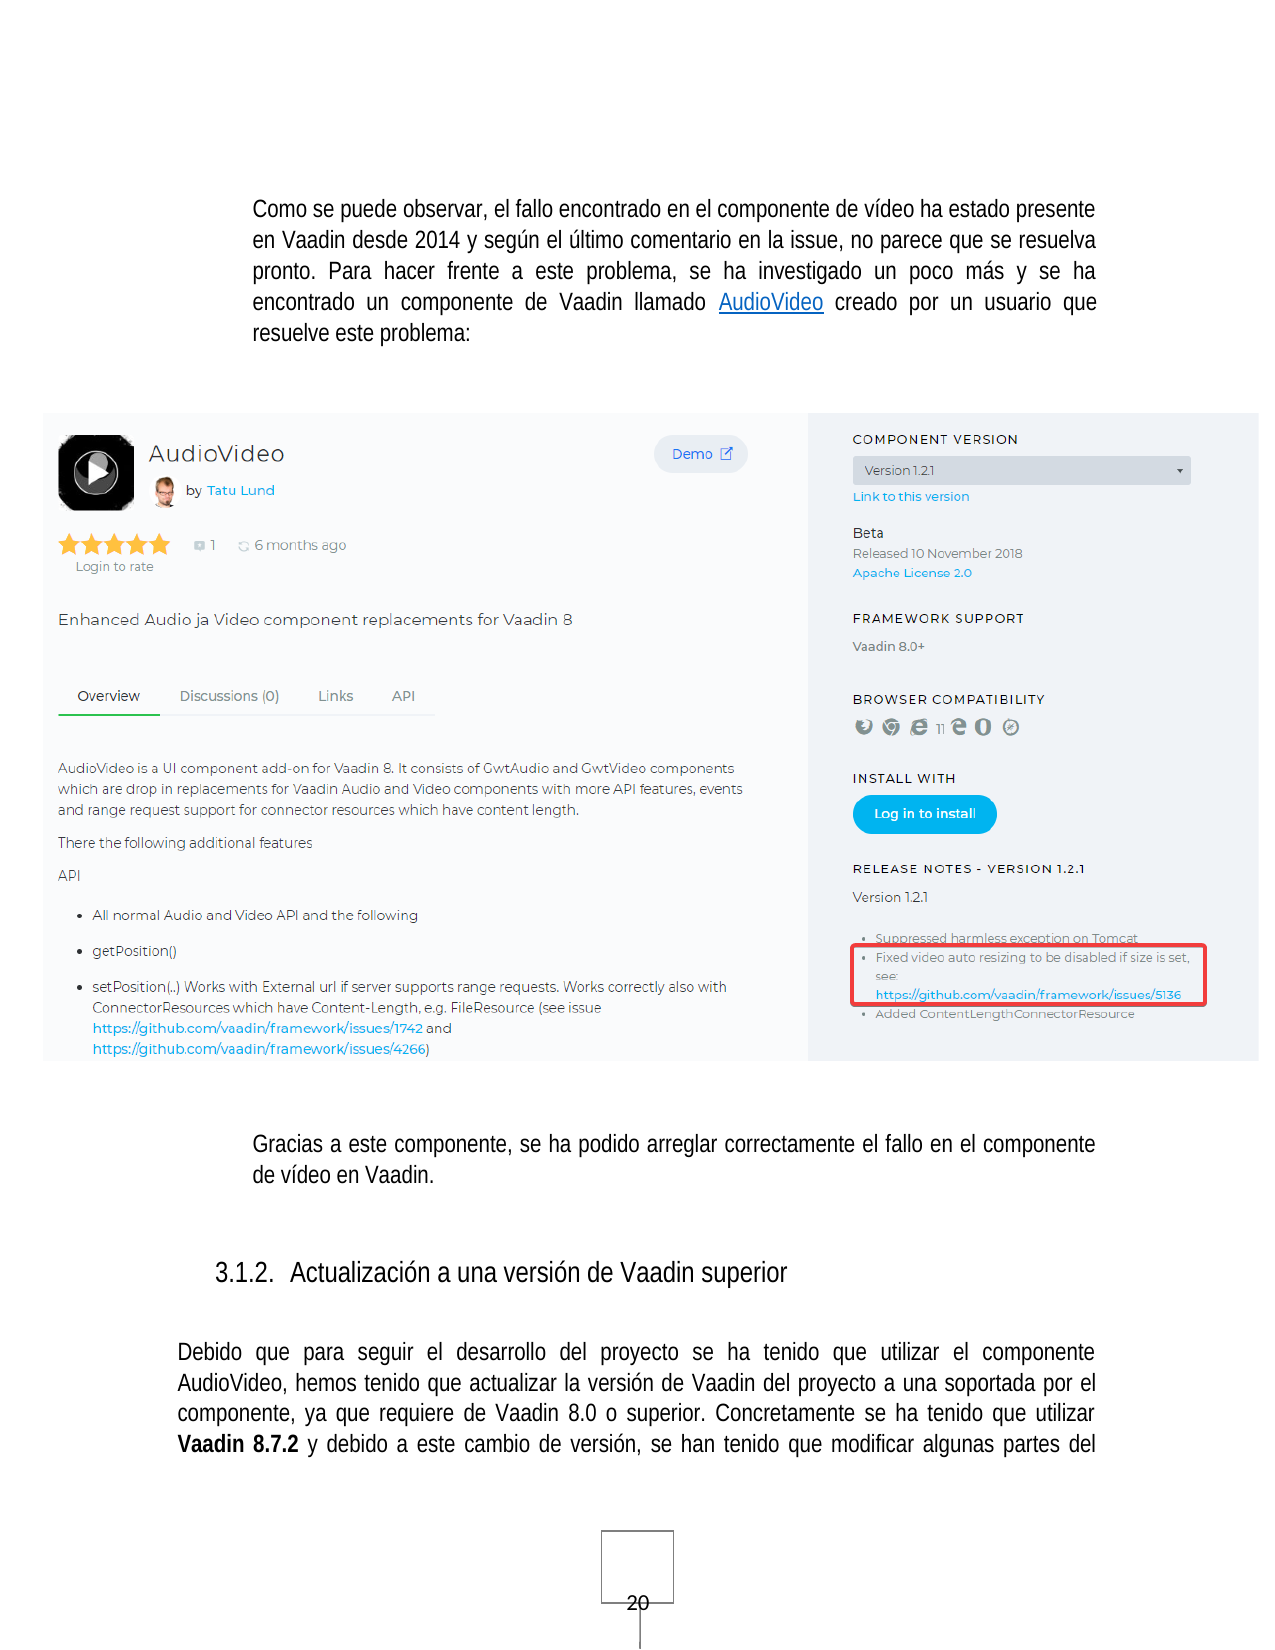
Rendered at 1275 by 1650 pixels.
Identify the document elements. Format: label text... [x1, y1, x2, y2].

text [177, 1337, 1098, 1458]
subtitle Actualización a una versión de Vaadin superior [215, 1256, 1098, 1289]
text Gracias a este componente, se ha podido arreglar correctamente el fallo en el componente de vídeo en Vaadin. [252, 1129, 1098, 1189]
picture [43, 413, 1259, 1061]
text Como se puede observar, el fallo encontrado en el componente de vídeo ha estado presente en Vaadin desde 2014 y según el último comentario en la issue, no parece que se resuelva pronto. Para hacer frente a este problema, se ha investigado un poco más y se ha encontrado un componente de Vaadin llamado AudioVideo creado por un usuario que resuelve este problema: [252, 194, 1098, 347]
